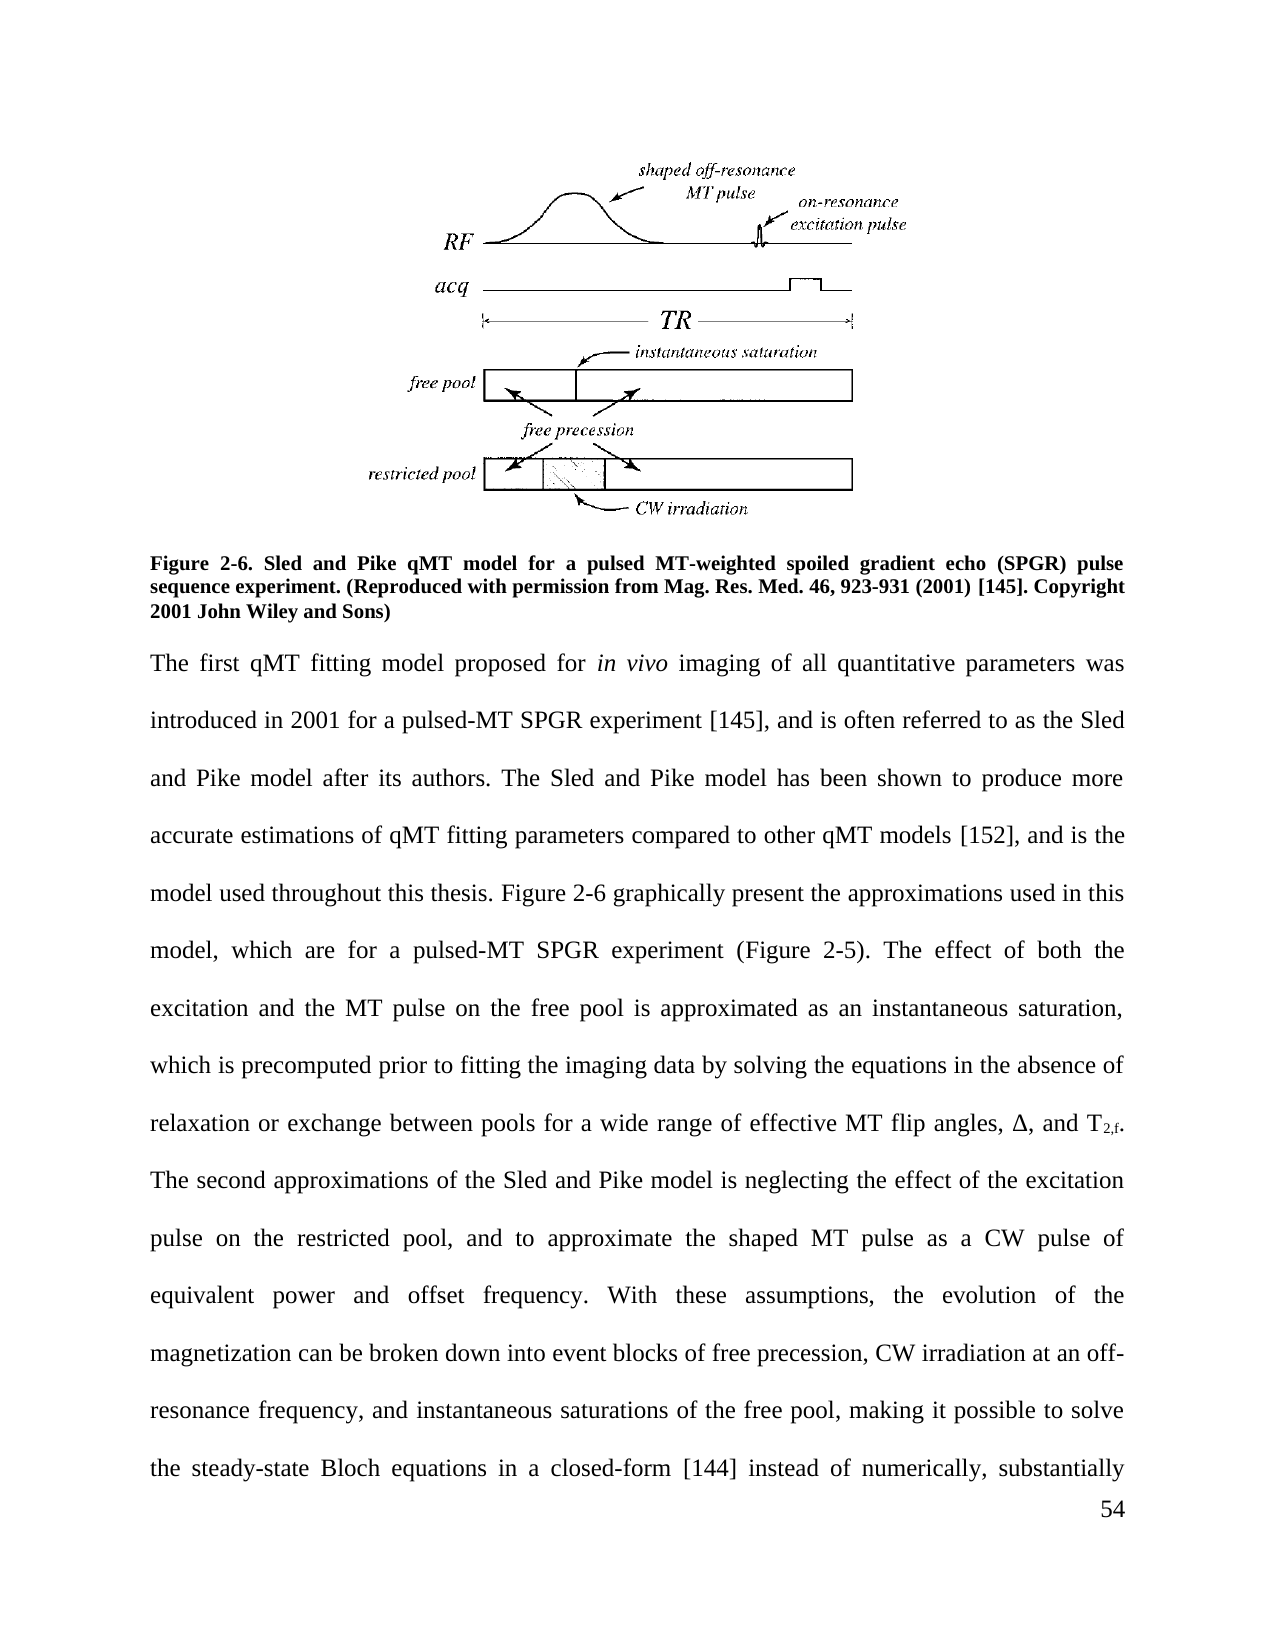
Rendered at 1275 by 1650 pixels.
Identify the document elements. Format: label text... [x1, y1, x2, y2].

picture [364, 150, 911, 526]
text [150, 648, 1125, 1481]
